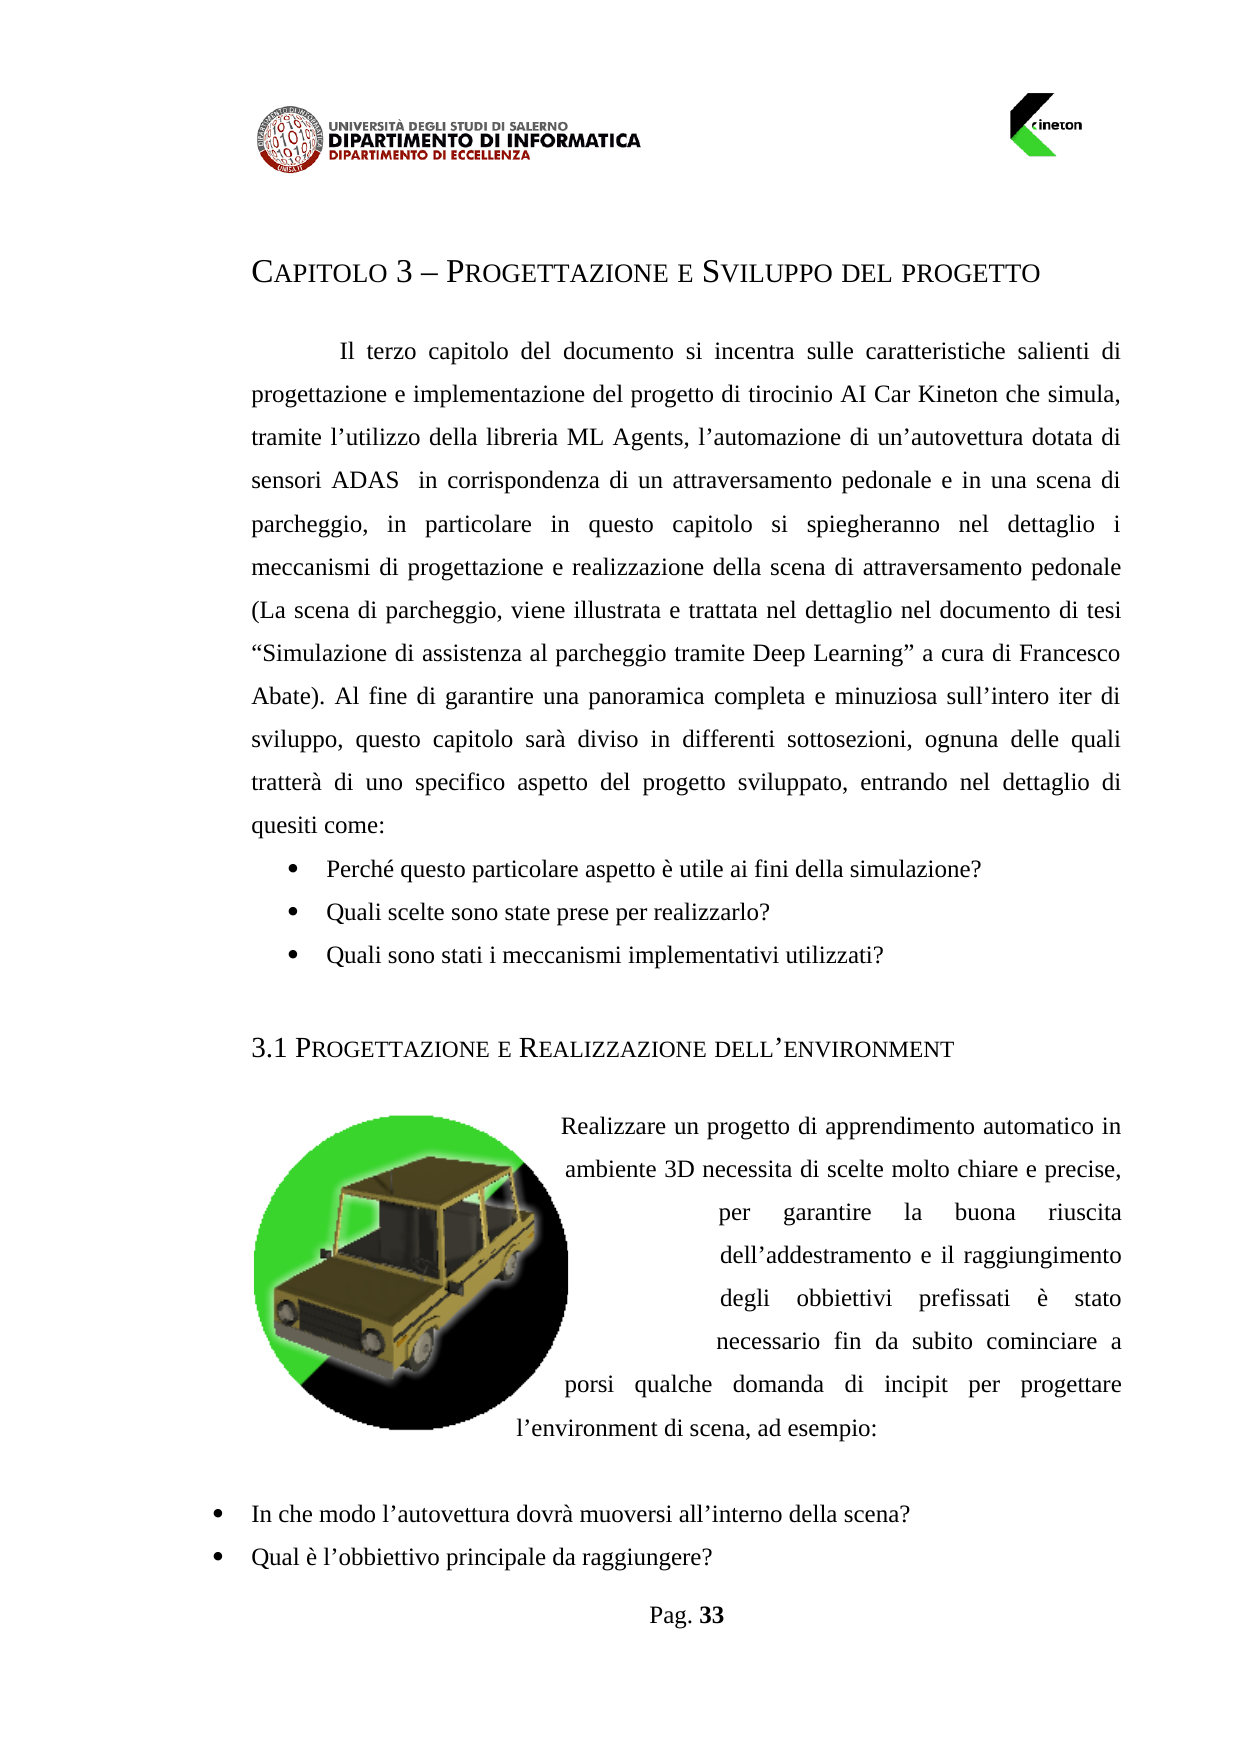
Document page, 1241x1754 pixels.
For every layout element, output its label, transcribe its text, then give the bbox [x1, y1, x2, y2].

picture [252, 1114, 568, 1429]
subtitle 3.1 Progettazione e Realizzazione dell’environment [251, 1030, 1122, 1064]
text Capitolo 3 – Progettazione e Sviluppo del progetto [251, 252, 1122, 290]
picture [251, 102, 645, 177]
list Perché questo particolare aspetto è utile ai fini della simulazione? [288, 854, 1122, 882]
picture [987, 73, 1102, 177]
list In che modo l’autovettura dovrà muoversi all’interno della scena? [213, 1499, 1122, 1528]
text Il terzo capitolo del documento si incentra sulle caratteristiche salienti di progettazione e implementazione del progetto di tirocinio AI Car Kineton che simula, tramite l’utilizzo della libreria ML Agents, l’automazione di un’autovettura dotata di sensori ADAS in corrispondenza di un attraversamento pedonale e in una scena di parcheggio, in particolare in questo capitolo si spiegheranno nel dettaglio i meccanismi di progettazione e realizzazione della scena di attraversamento pedonale (La scena di parcheggio, viene illustrata e trattata nel dettaglio nel documento di tesi “Simulazione di assistenza al parcheggio tramite Deep Learning” a cura di Francesco Abate). Al fine di garantire una panoramica completa e minuziosa sull’intero iter di sviluppo, questo capitolo sarà diviso in differenti sottosezioni, ognuna delle quali tratterà di uno specifico aspetto del progetto sviluppato, entrando nel dettaglio di quesiti come: [251, 336, 1122, 839]
list Quali sono stati i meccanismi implementativi utilizzati? [288, 940, 1122, 969]
list Quali scelte sono state prese per realizzarlo? [288, 897, 1122, 926]
list Qual è l’obbiettivo principale da raggiungere? [213, 1542, 1122, 1571]
